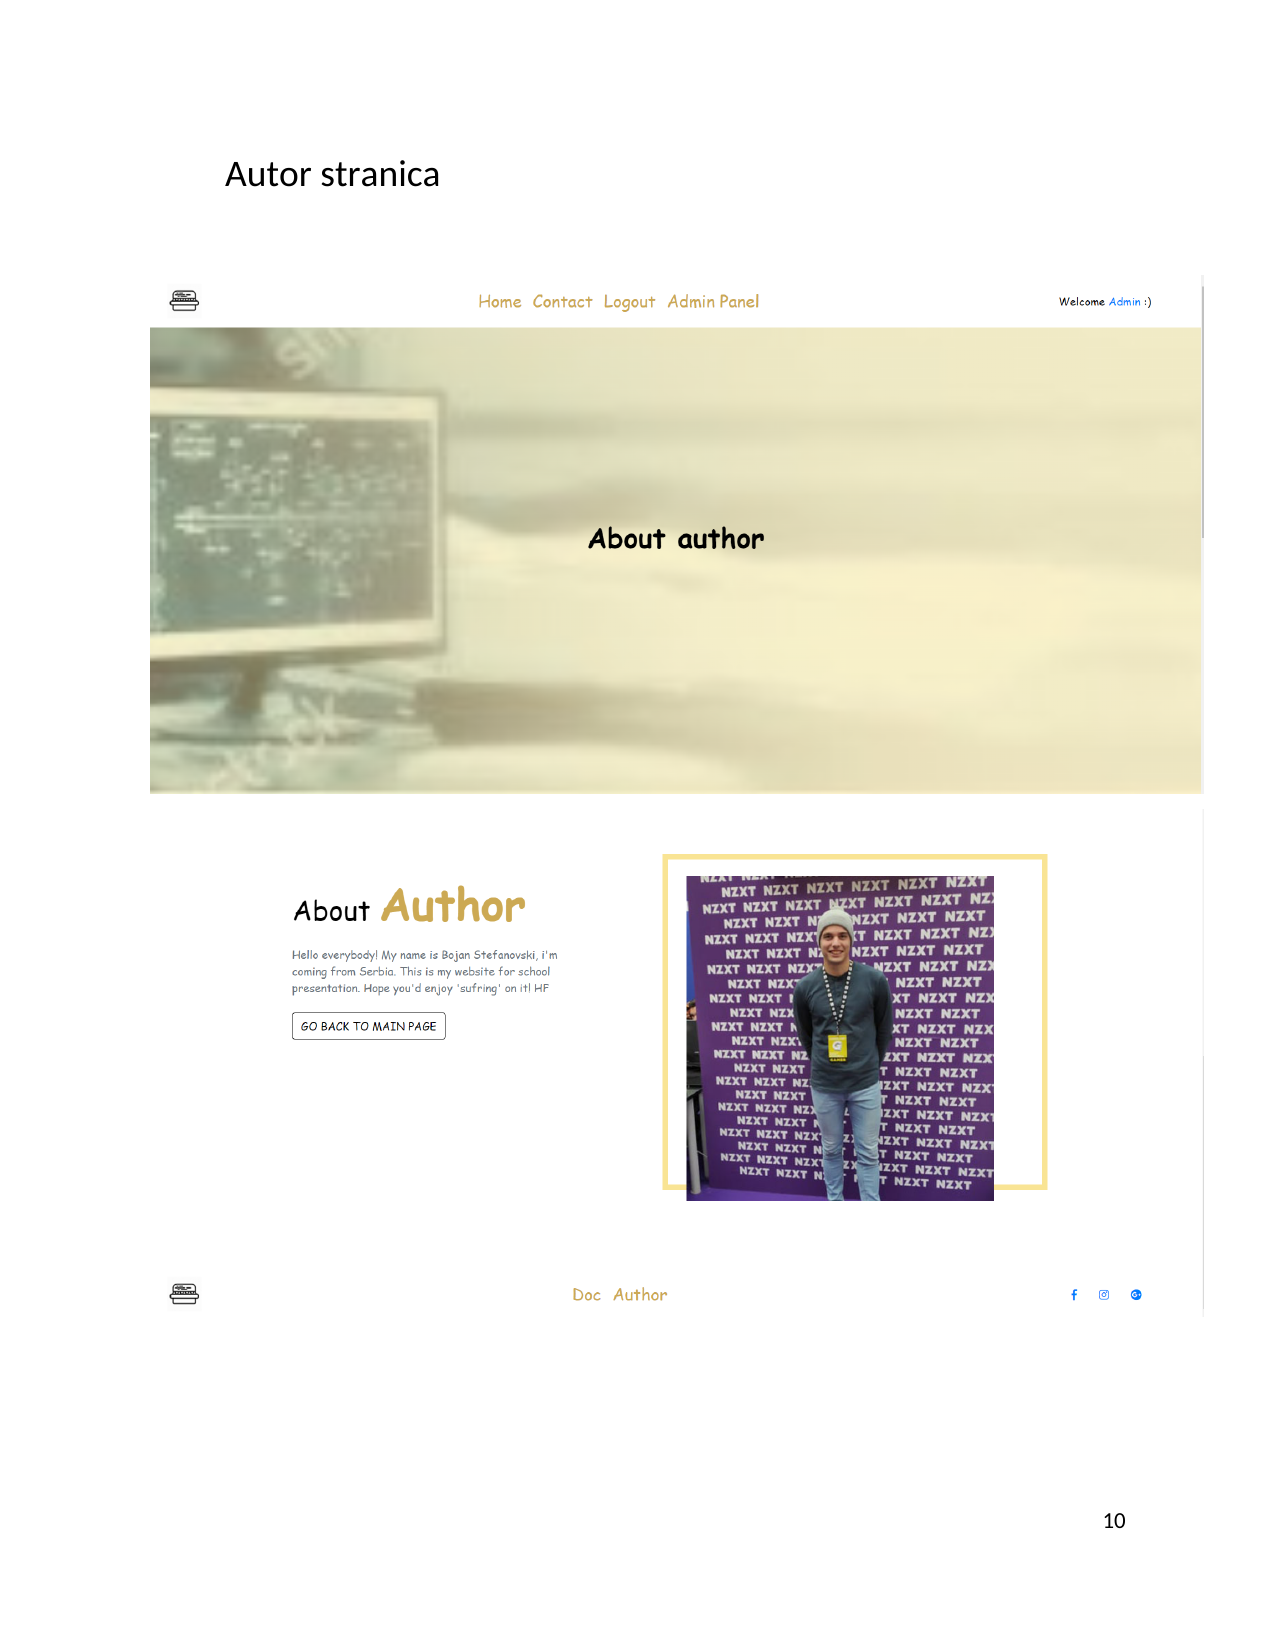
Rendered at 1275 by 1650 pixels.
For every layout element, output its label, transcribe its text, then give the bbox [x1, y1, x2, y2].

subtitle Autor stranica [225, 150, 1125, 196]
picture [150, 809, 1204, 1317]
picture [150, 275, 1204, 794]
